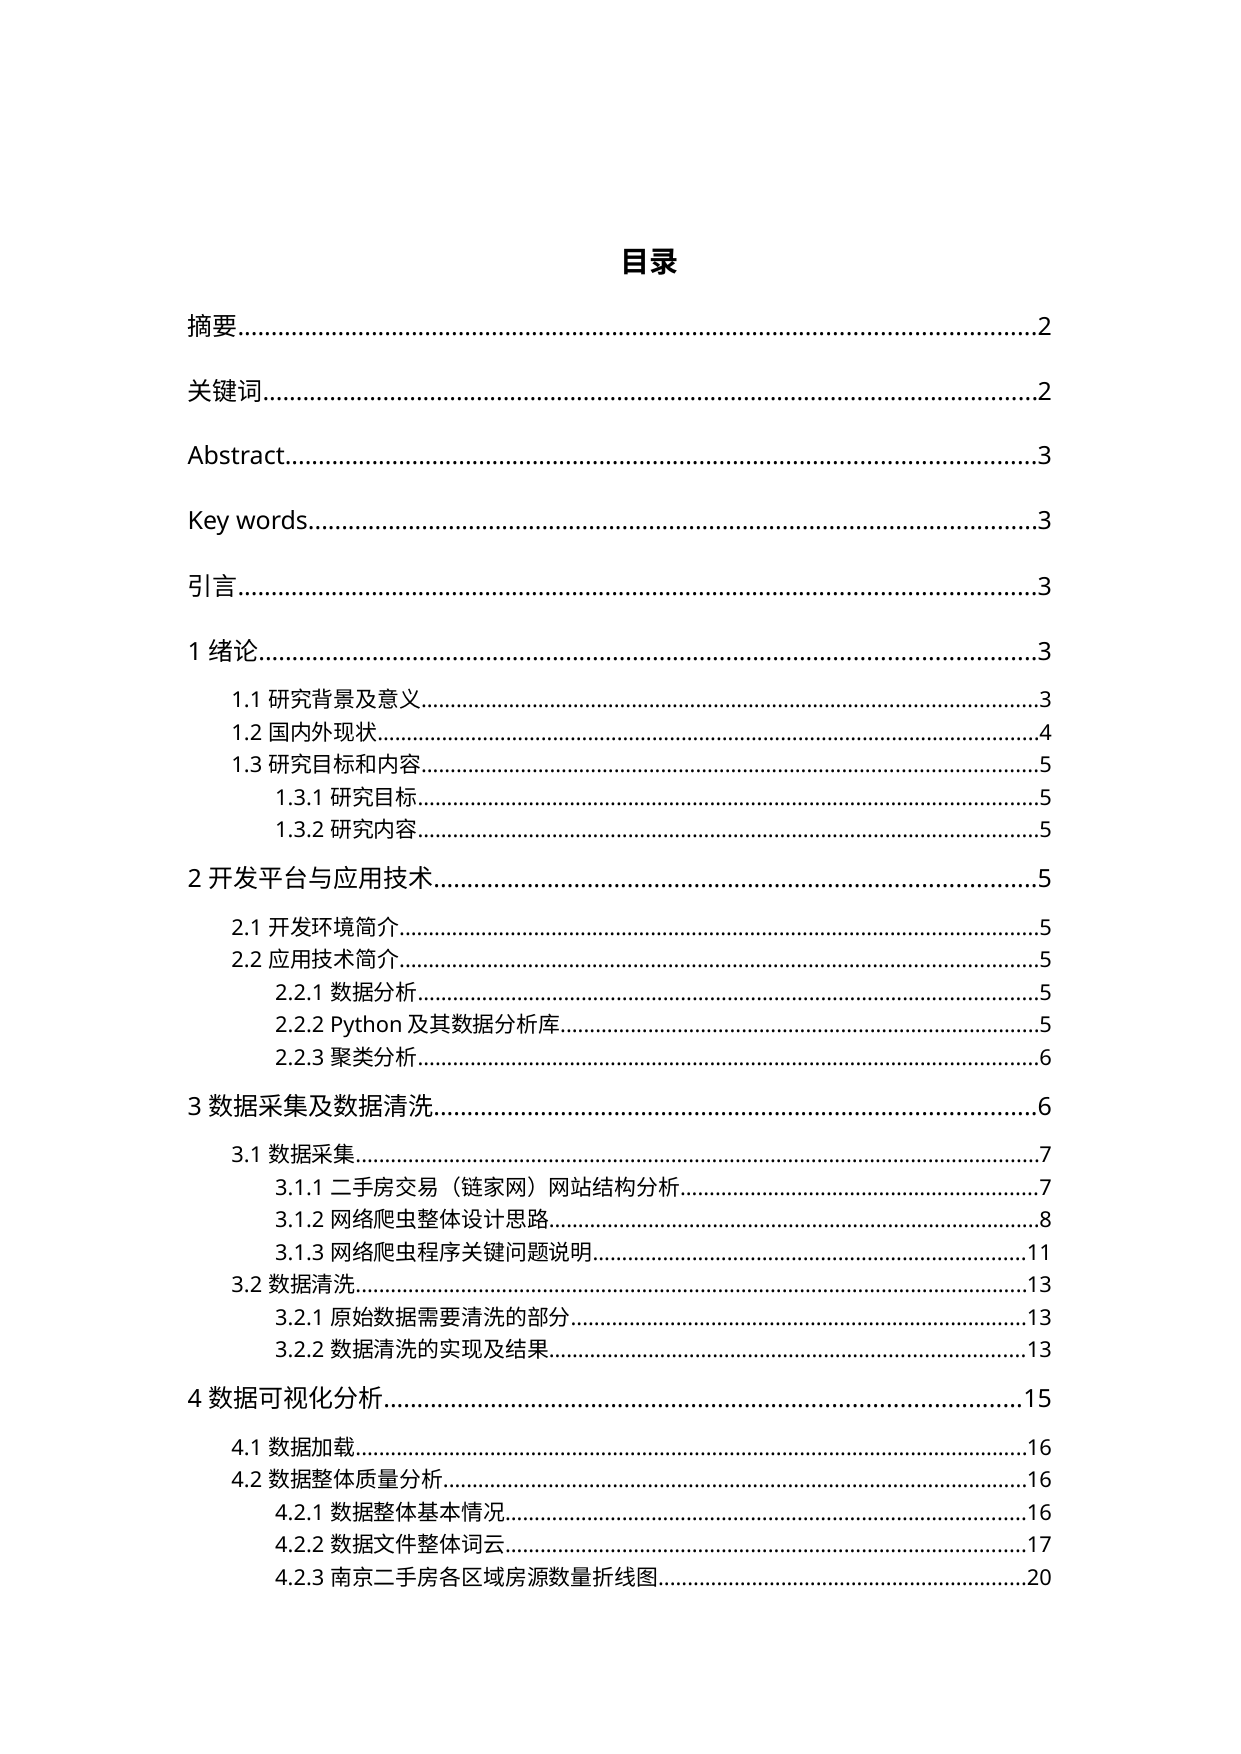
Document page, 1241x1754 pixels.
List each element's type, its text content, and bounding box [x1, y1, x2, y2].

text 2.2.1 数据分析 5 [275, 974, 1053, 1007]
text 关键词 2 [187, 357, 1053, 422]
text 4.2.3 南京二手房各区域房源数量折线图 20 [275, 1559, 1053, 1592]
text 3.1.2 网络爬虫整体设计思路 8 [275, 1202, 1053, 1234]
text 3 数据采集及数据清洗 6 [187, 1072, 1053, 1137]
text 1.3.2 研究内容 5 [275, 812, 1053, 844]
text 2.2 应用技术简介 5 [231, 942, 1053, 974]
text 2.2.2 Python及其数据分析库 5 [275, 1007, 1053, 1039]
text 4.2 数据整体质量分析 16 [231, 1462, 1053, 1494]
text 1.3.1 研究目标 5 [275, 779, 1053, 812]
text 2 开发平台与应用技术 5 [187, 844, 1053, 909]
text 4 数据可视化分析 15 [187, 1364, 1053, 1429]
text 4.2.1 数据整体基本情况 16 [275, 1494, 1053, 1527]
text Key words 3 [187, 487, 1053, 552]
text 3.1.1 二手房交易（链家网）网站结构分析 7 [275, 1169, 1053, 1202]
text 2.1 开发环境简介 5 [231, 909, 1053, 942]
text 2.2.3 聚类分析 6 [275, 1039, 1053, 1072]
text 3.2.1 原始数据需要清洗的部分 13 [275, 1299, 1053, 1332]
text 4.1 数据加载 16 [231, 1429, 1053, 1462]
text 3.1.3 网络爬虫程序关键问题说明 11 [275, 1234, 1053, 1267]
text 3.2 数据清洗 13 [231, 1267, 1053, 1299]
text 1.2 国内外现状 4 [231, 714, 1053, 747]
text 引言 3 [187, 552, 1053, 617]
text 3.2.2 数据清洗的实现及结果 13 [275, 1332, 1053, 1364]
text 4.2.2 数据文件整体词云 17 [275, 1527, 1053, 1559]
text Abstract 3 [187, 422, 1053, 487]
text 3.1 数据采集 7 [231, 1137, 1053, 1169]
text 1.3 研究目标和内容 5 [231, 747, 1053, 779]
text 目录 [187, 227, 1053, 292]
text 1 绪论 3 [187, 617, 1053, 682]
text 1.1 研究背景及意义 3 [231, 682, 1053, 714]
text 摘要 2 [187, 292, 1053, 357]
